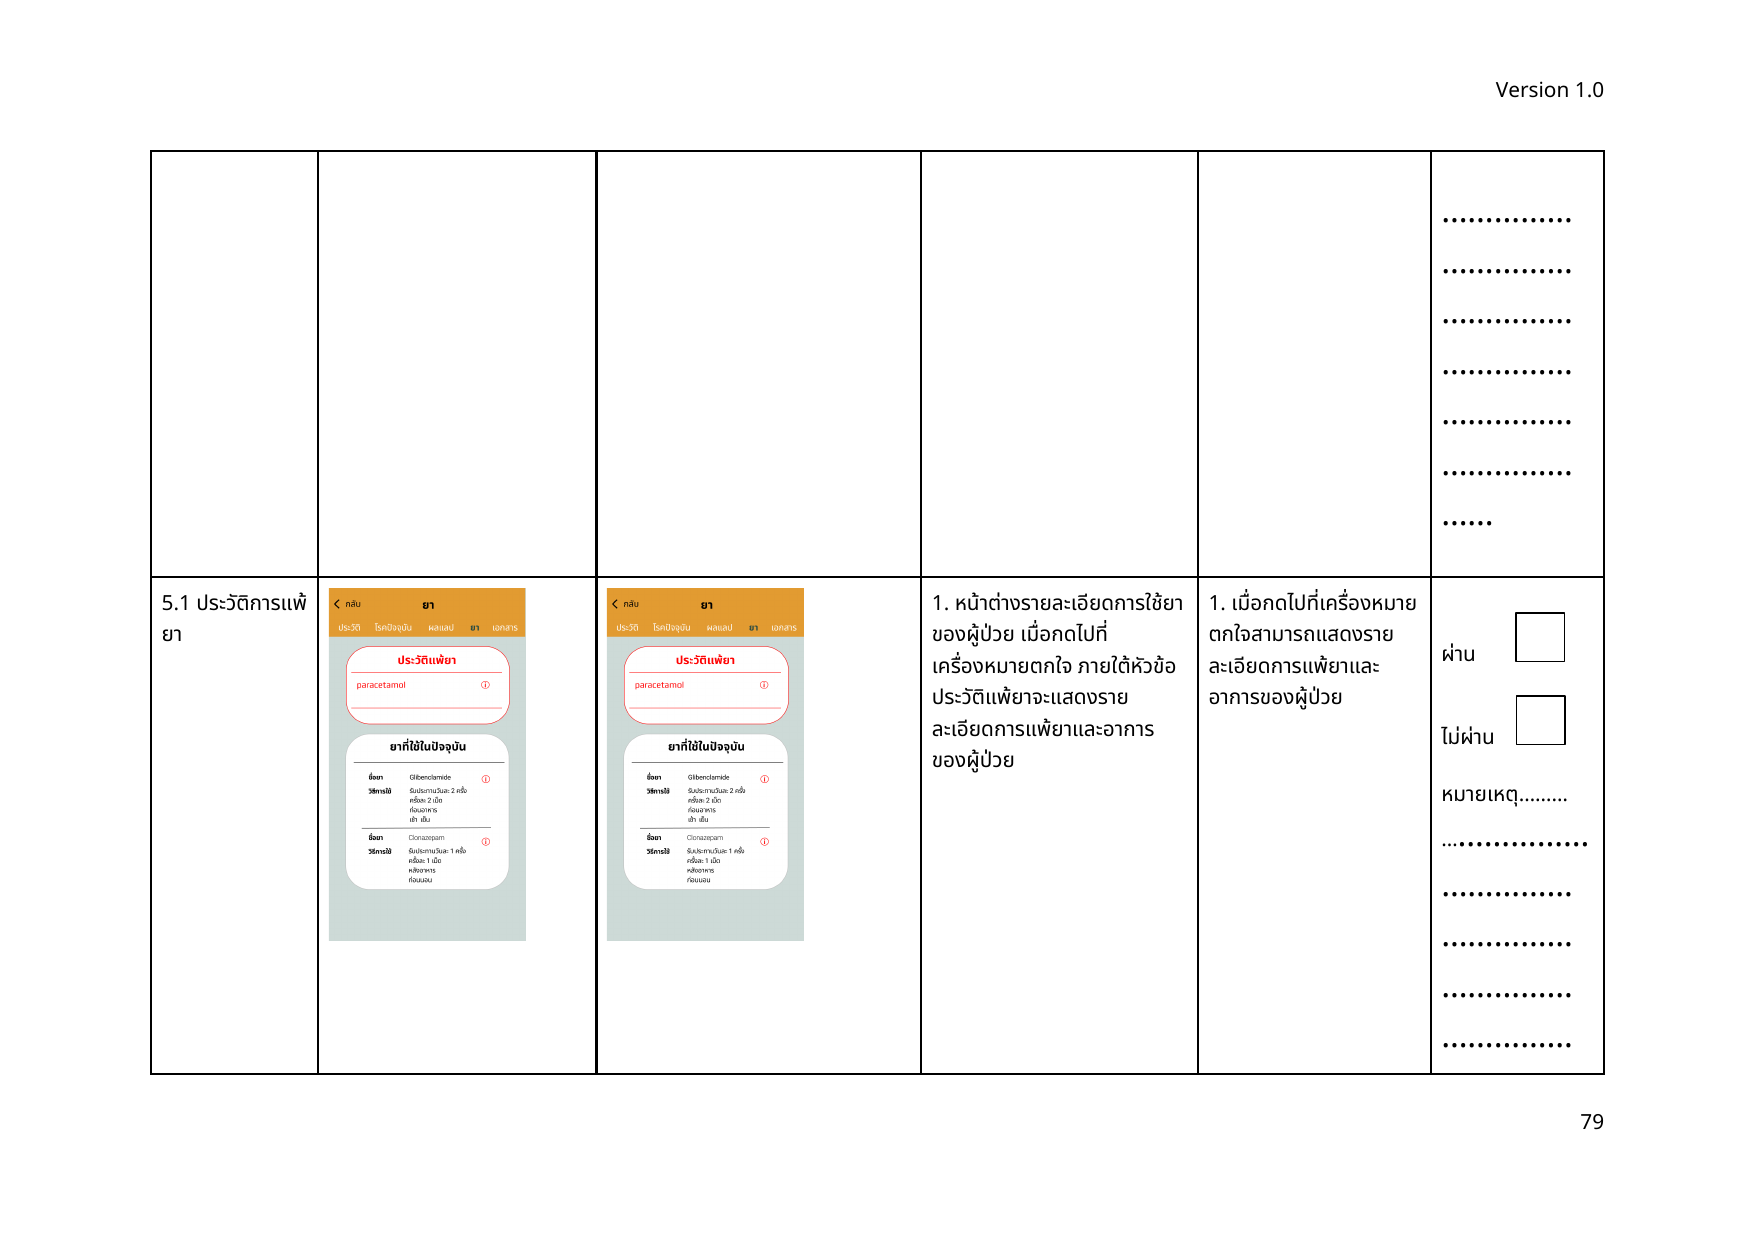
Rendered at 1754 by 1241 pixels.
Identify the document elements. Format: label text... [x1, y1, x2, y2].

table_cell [1199, 578, 1430, 1073]
table_cell [598, 578, 920, 1073]
table_cell [319, 578, 595, 1073]
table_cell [152, 152, 317, 576]
table_cell 5.1 ประวัติการแพ้ยา [152, 578, 317, 1073]
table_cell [1432, 578, 1603, 1073]
picture [606, 588, 804, 941]
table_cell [1199, 152, 1430, 576]
table_cell [319, 152, 595, 576]
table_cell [922, 152, 1197, 576]
picture [328, 588, 526, 941]
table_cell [1432, 152, 1603, 576]
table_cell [922, 578, 1197, 1073]
table_cell [598, 152, 920, 576]
